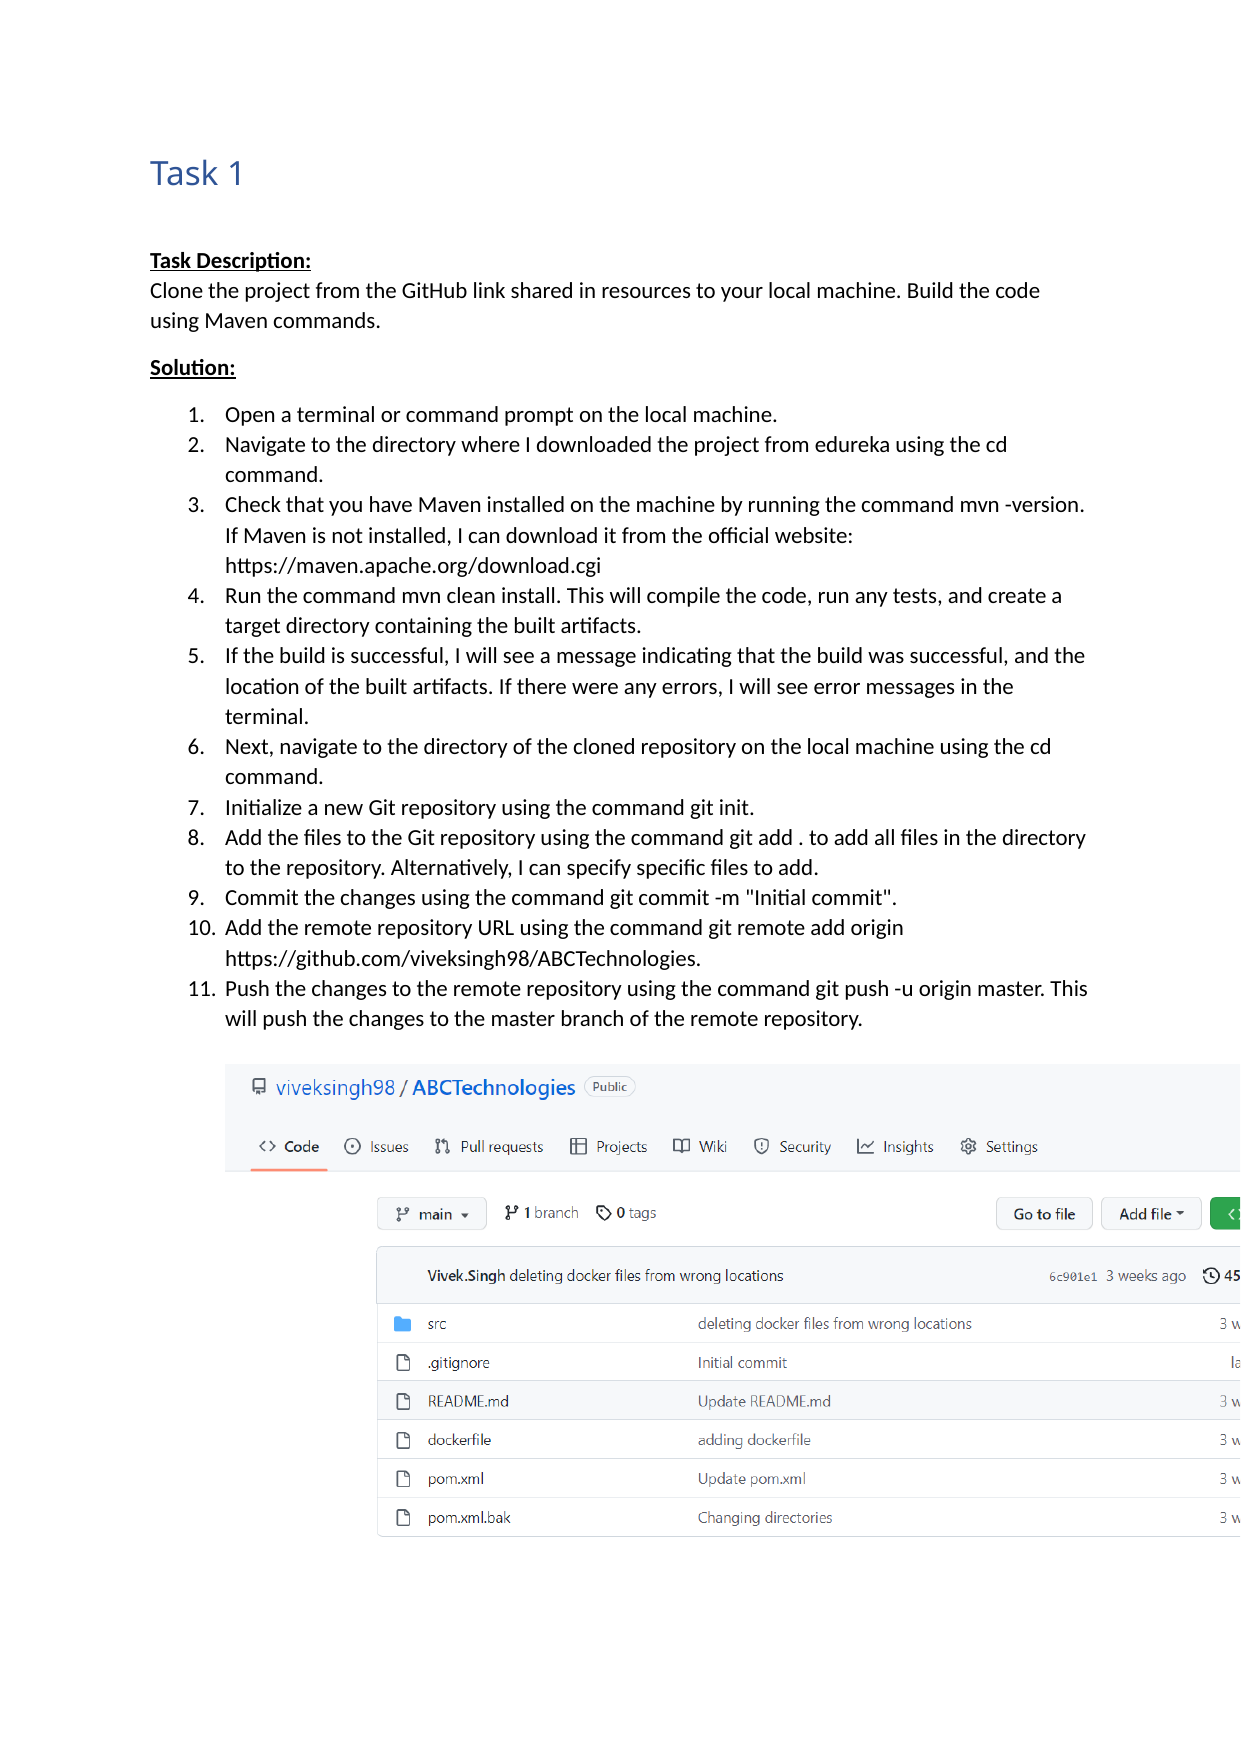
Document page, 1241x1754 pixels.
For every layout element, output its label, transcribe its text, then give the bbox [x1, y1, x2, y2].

text Task Description: Clone the project from the GitHub link shared in resources to your local machine. Build the code using Maven commands. [150, 246, 1090, 334]
text Solution: [150, 353, 1090, 381]
list Initialize a new Git repository using the command git init. [187, 793, 1090, 821]
list Push the changes to the remote repository using the command git push -u origin master. This will push the changes to the master branch of the remote repository. [187, 974, 1090, 1032]
list Run the command mvn clean install. This will compile the code, run any tests, and create a target directory containing the built artifacts. [187, 581, 1090, 639]
list Add the remote repository URL using the command git remote add origin https://github.com/viveksingh98/ABCTechnologies. [187, 913, 1090, 972]
list Check that you have Maven installed on the machine by running the command mvn -version. If Maven is not installed, I can download it from the official website: https://maven.apache.org/download.cgi [187, 491, 1090, 579]
picture [225, 1064, 1241, 1551]
list Navigate to the directory where I downloaded the project from edureka using the cd command. [187, 430, 1090, 488]
list Next, navigate to the directory of the cloned repository on the local machine using the cd command. [187, 732, 1090, 791]
list If the build is successful, I will see a message indicating that the build was successful, and the location of the built artifacts. If there were any errors, I will see error messages in the terminal. [187, 642, 1090, 730]
list Open a terminal or command prompt on the local machine. [187, 400, 1090, 428]
subtitle Task 1 [150, 150, 1090, 195]
list Commit the changes using the command git commit -m "Initial commit". [187, 883, 1090, 911]
list Add the files to the Git repository using the command git add . to add all files in the directory to the repository. Alternatively, I can specify specific files to add. [187, 823, 1090, 881]
